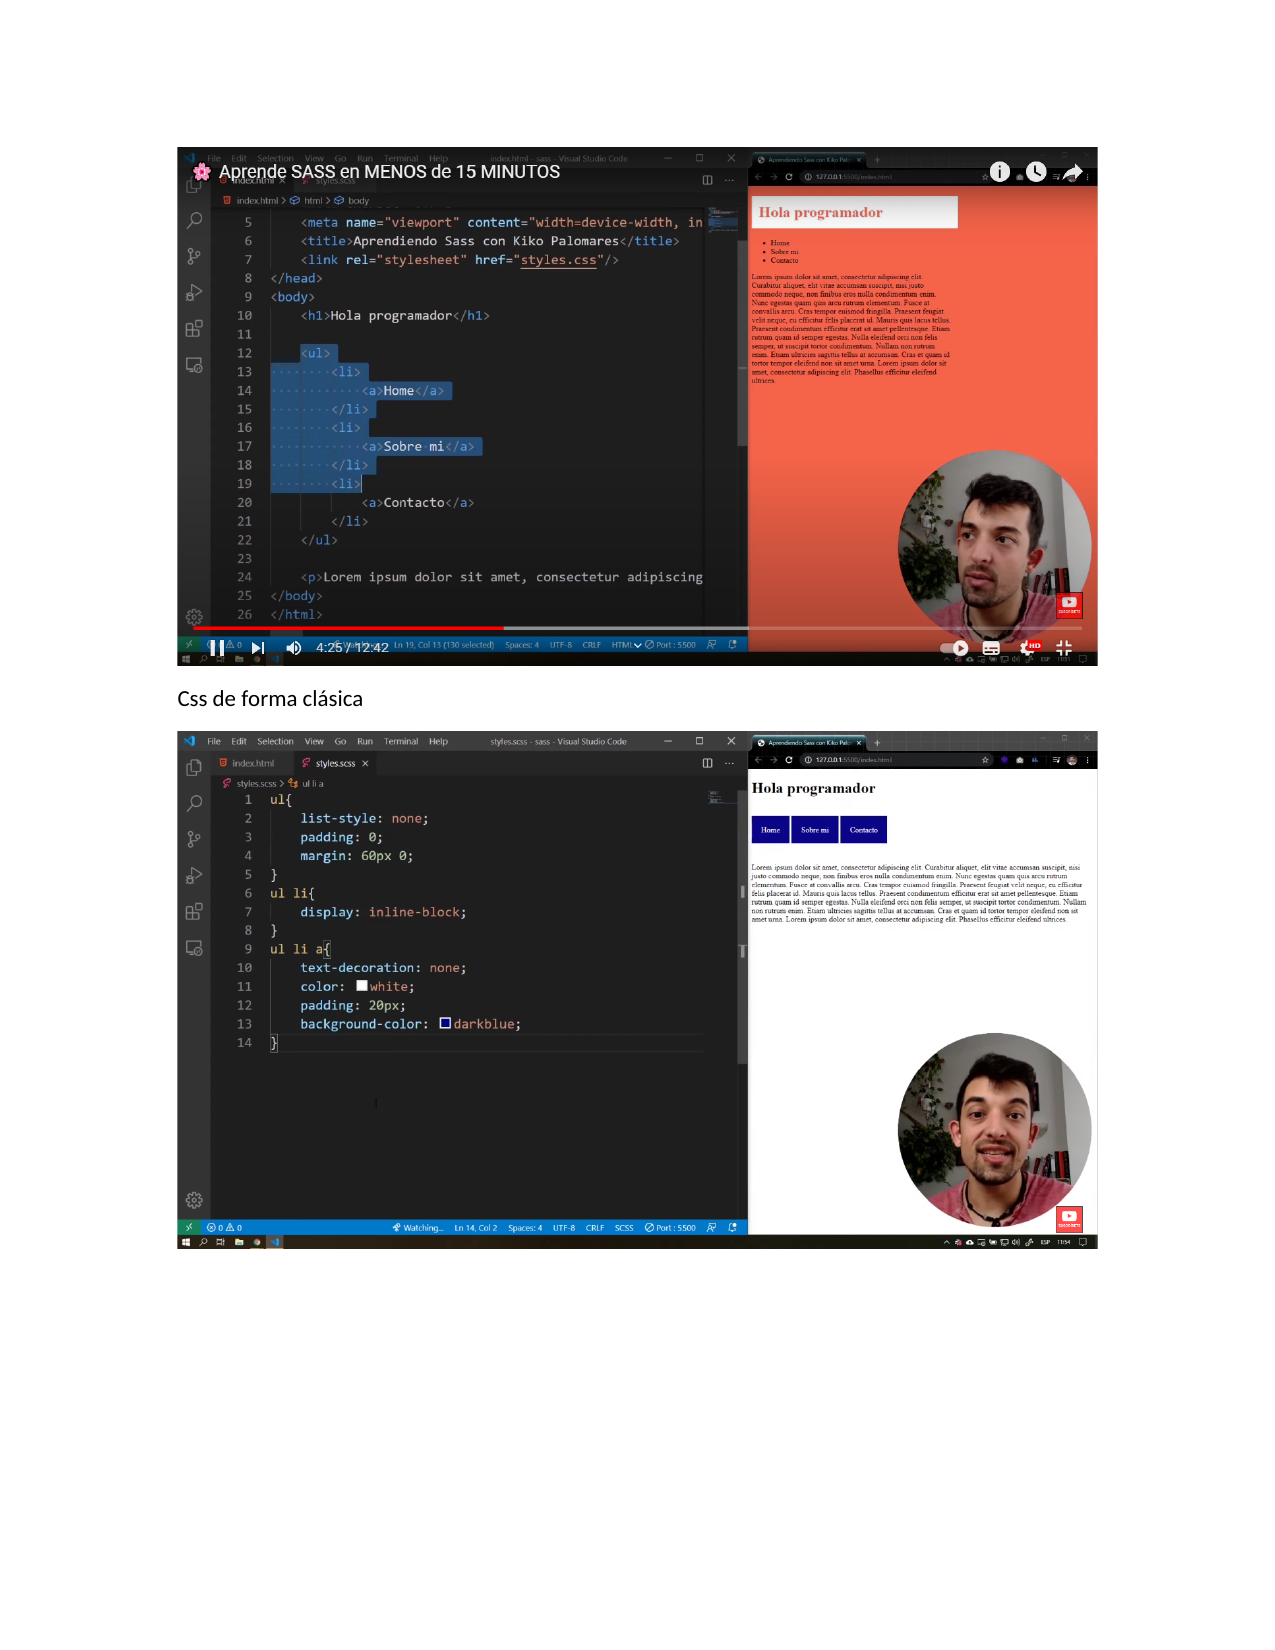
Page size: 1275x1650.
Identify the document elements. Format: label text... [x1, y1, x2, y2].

text Css de forma clásica [177, 684, 1098, 712]
picture [177, 731, 1098, 1249]
picture [177, 147, 1098, 666]
